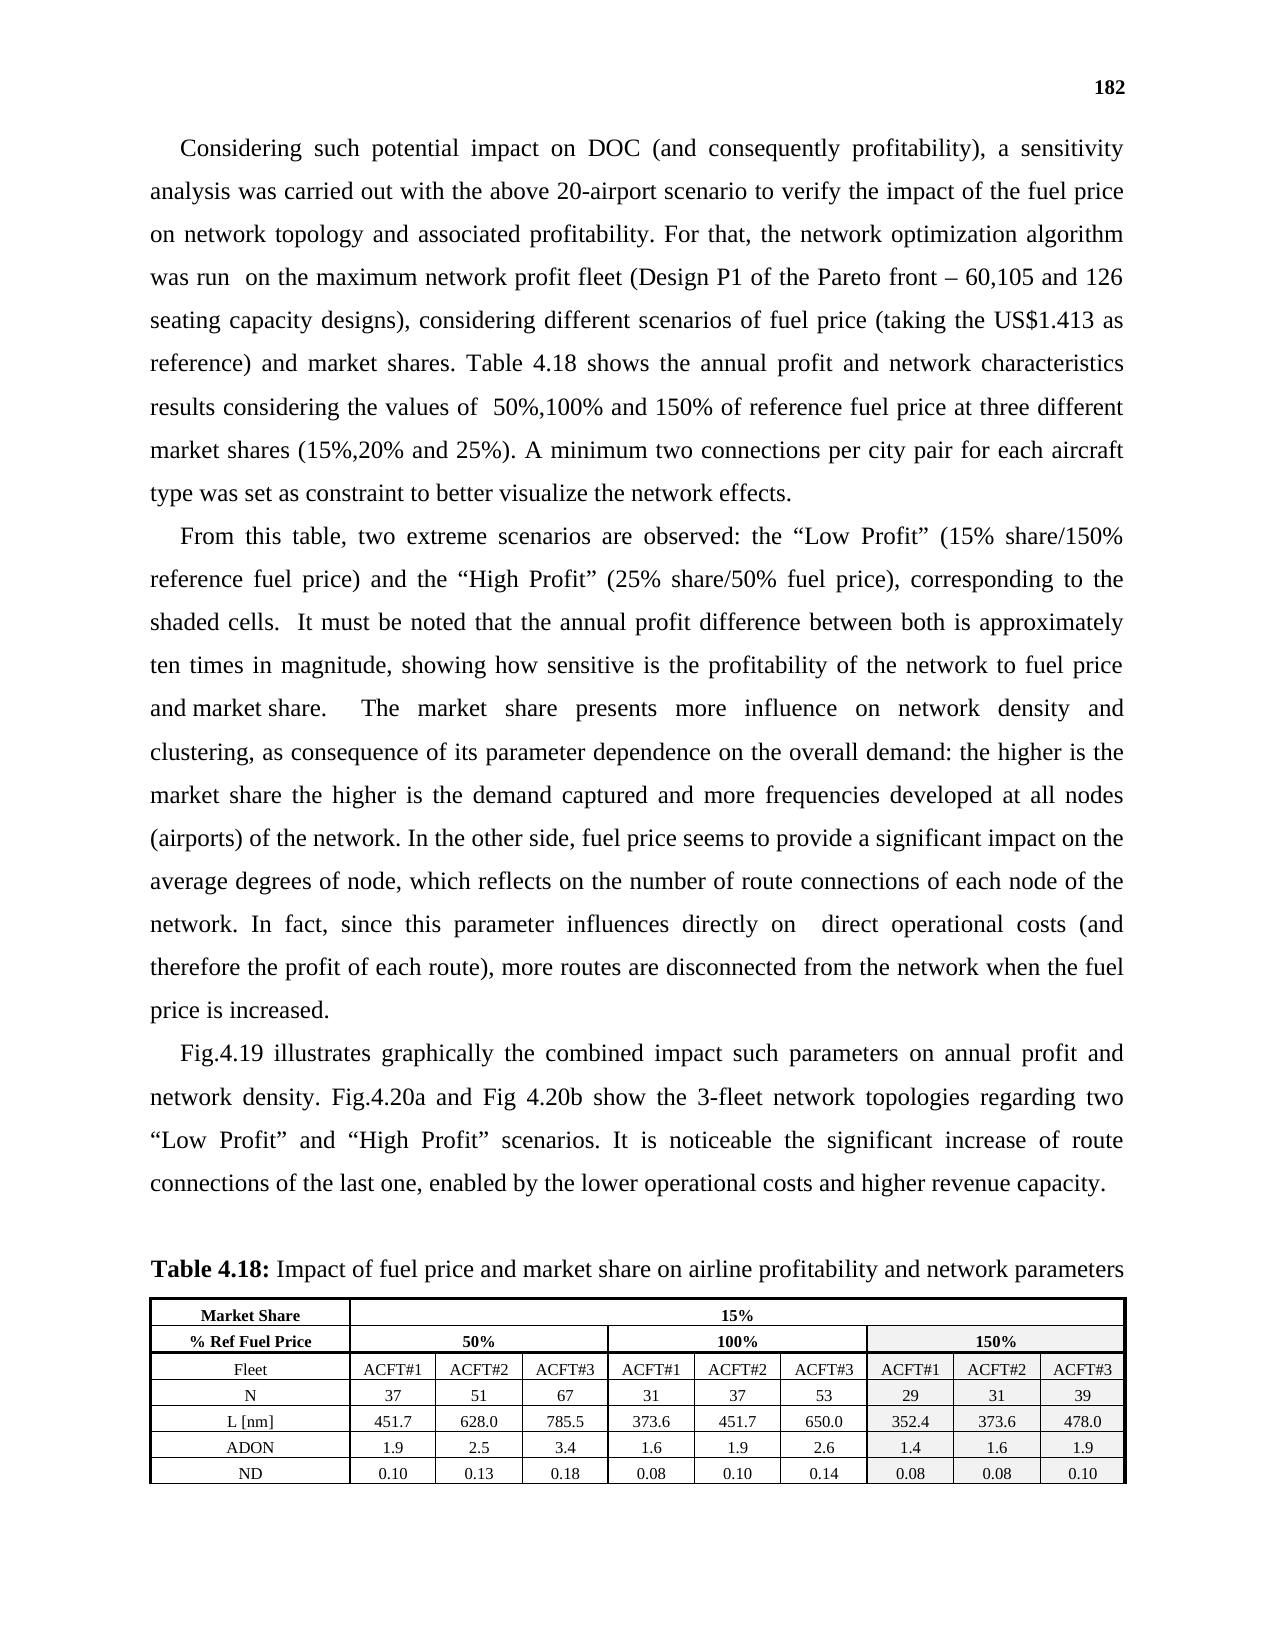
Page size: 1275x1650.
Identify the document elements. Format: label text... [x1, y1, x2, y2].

text From this table, two extreme scenarios are observed: the “Low Profit” (15% share/150% reference fuel price) and the “High Profit” (25% share/50% fuel price), corresponding to the shaded cells. It must be noted that the annual profit difference between both is approximately ten times in magnitude, showing how sensitive is the profitability of the network to fuel price and market share. The market share presents more influence on network density and clustering, as consequence of its parameter dependence on the overall demand: the higher is the market share the higher is the demand captured and more frequencies developed at all nodes (airports) of the network. In the other side, fuel price seems to provide a significant impact on the average degrees of node, which reflects on the number of route connections of each node of the network. In fact, since this parameter influences directly on direct operational costs (and therefore the profit of each route), more routes are disconnected from the network when the fuel price is increased. [150, 521, 1125, 1024]
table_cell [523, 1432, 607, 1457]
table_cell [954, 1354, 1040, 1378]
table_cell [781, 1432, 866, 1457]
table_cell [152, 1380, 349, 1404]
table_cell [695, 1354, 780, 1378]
text Considering such potential impact on DOC (and consequently profitability), a sensitivity analysis was carried out with the above 20-airport scenario to verify the impact of the fuel price on network topology and associated profitability. For that, the network optimization algorithm was run on the maximum network profit fleet (Design P1 of the Pareto front – 60,105 and 126 seating capacity designs), considering different scenarios of fuel price (taking the US$1.413 as reference) and market shares. Table 4.18 shows the annual profit and network characteristics results considering the values of 50%,100% and 150% of reference fuel price at three different market shares (15%,20% and 25%). A minimum two connections per city pair for each aircraft type was set as constraint to better visualize the network effects. [150, 133, 1125, 507]
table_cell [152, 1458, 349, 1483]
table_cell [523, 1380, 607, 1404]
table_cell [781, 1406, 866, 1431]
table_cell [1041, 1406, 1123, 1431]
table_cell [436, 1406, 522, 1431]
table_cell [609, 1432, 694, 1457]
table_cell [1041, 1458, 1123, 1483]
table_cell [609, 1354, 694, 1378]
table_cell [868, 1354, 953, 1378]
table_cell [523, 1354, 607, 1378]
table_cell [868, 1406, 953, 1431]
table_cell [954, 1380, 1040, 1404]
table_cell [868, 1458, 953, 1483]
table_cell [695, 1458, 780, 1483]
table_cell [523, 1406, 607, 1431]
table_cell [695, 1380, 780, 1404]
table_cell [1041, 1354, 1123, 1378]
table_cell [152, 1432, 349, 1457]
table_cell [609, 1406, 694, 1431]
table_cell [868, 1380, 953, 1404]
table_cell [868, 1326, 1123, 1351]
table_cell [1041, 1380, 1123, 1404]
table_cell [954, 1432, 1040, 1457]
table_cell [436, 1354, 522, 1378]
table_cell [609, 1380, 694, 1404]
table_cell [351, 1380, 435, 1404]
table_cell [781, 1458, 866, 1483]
text Fig.4.19 illustrates graphically the combined impact such parameters on annual profit and network density. Fig.4.20a and Fig 4.20b show the 3-fleet network topologies regarding two “Low Profit” and “High Profit” scenarios. It is noticeable the significant increase of route connections of the last one, enabled by the lower operational costs and higher revenue capacity. [150, 1038, 1125, 1197]
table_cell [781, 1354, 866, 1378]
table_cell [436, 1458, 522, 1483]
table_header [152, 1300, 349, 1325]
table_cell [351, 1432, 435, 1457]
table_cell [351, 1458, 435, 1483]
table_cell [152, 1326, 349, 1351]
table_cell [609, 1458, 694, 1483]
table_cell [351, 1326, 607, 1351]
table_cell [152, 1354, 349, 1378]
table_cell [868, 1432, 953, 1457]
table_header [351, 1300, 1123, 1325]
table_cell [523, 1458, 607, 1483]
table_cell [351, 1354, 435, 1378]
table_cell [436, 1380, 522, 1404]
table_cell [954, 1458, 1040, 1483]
text Table 4.18: Impact of fuel price and market share on airline profitability and network parameters [150, 1254, 1125, 1283]
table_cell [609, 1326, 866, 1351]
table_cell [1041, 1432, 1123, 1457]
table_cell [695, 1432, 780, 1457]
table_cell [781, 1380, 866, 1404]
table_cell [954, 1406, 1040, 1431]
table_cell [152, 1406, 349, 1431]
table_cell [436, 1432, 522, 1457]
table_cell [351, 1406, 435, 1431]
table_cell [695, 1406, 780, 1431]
